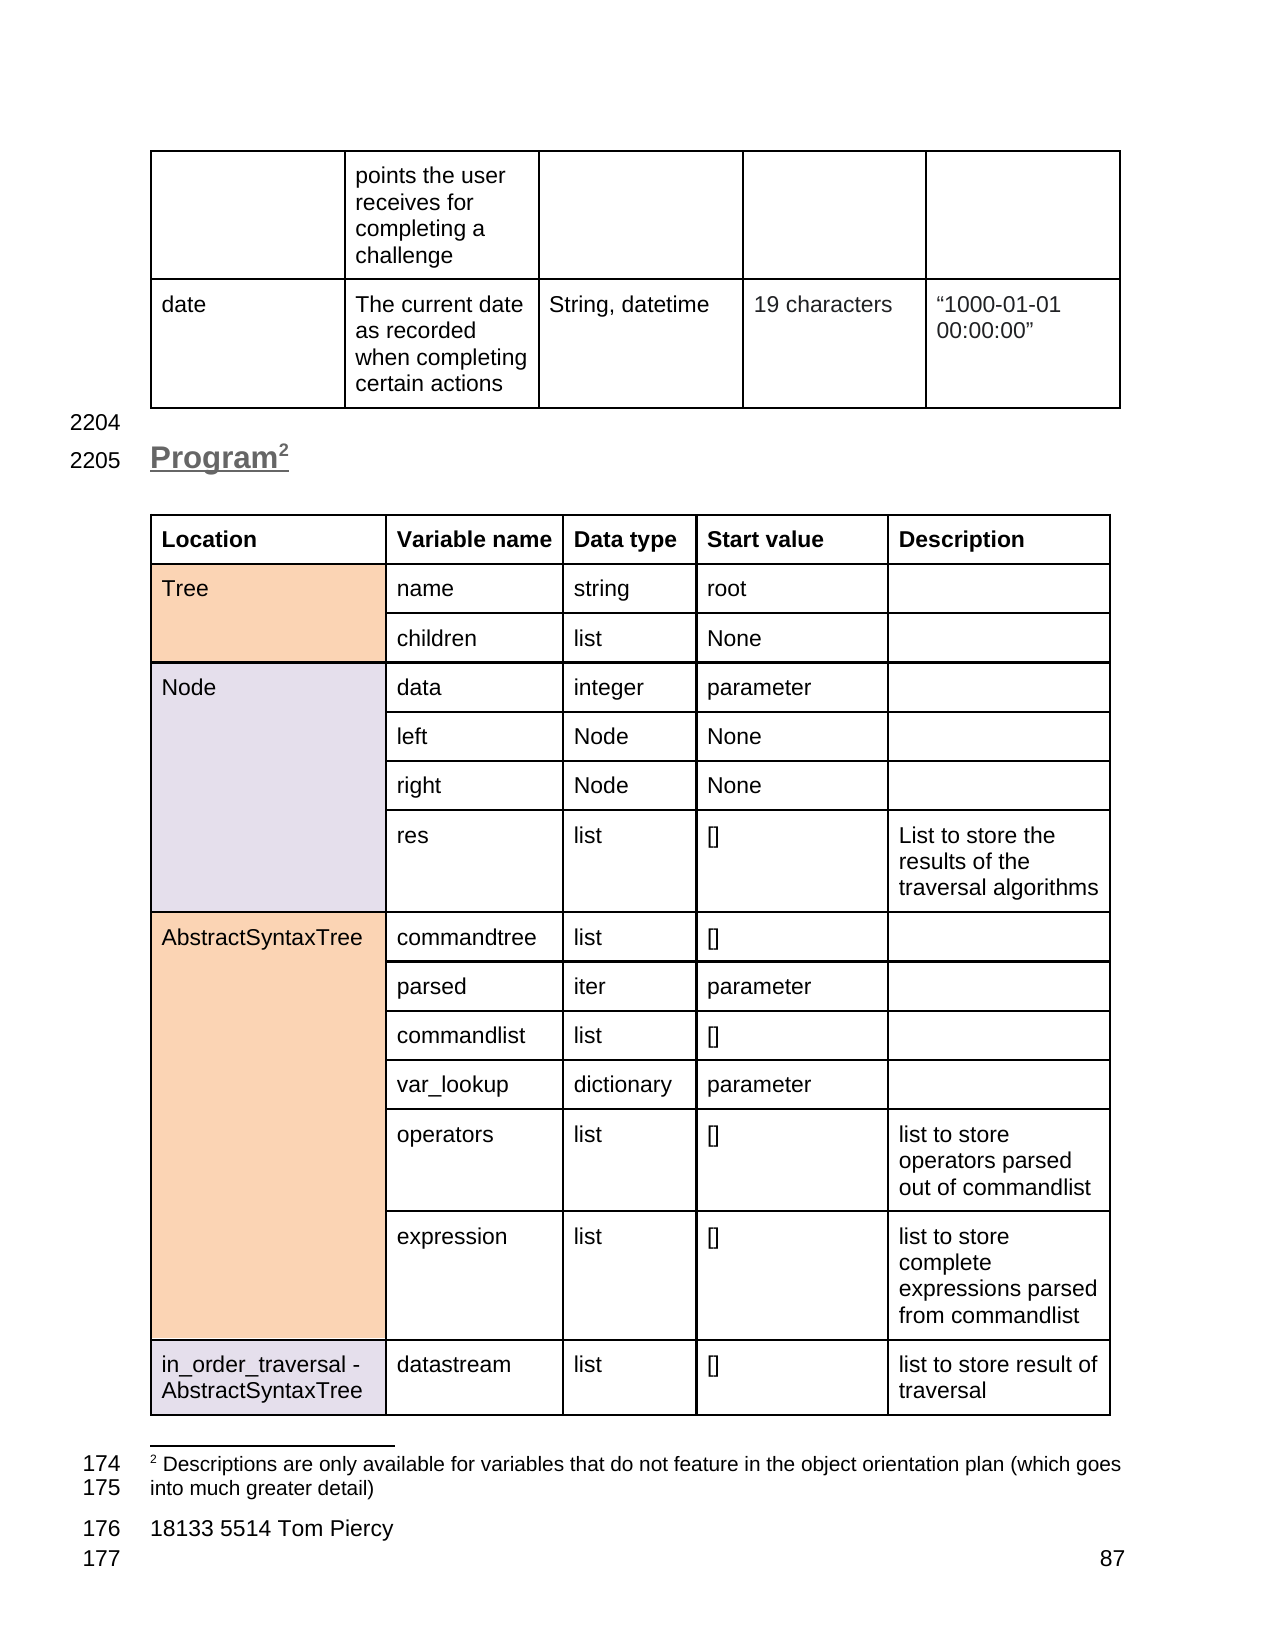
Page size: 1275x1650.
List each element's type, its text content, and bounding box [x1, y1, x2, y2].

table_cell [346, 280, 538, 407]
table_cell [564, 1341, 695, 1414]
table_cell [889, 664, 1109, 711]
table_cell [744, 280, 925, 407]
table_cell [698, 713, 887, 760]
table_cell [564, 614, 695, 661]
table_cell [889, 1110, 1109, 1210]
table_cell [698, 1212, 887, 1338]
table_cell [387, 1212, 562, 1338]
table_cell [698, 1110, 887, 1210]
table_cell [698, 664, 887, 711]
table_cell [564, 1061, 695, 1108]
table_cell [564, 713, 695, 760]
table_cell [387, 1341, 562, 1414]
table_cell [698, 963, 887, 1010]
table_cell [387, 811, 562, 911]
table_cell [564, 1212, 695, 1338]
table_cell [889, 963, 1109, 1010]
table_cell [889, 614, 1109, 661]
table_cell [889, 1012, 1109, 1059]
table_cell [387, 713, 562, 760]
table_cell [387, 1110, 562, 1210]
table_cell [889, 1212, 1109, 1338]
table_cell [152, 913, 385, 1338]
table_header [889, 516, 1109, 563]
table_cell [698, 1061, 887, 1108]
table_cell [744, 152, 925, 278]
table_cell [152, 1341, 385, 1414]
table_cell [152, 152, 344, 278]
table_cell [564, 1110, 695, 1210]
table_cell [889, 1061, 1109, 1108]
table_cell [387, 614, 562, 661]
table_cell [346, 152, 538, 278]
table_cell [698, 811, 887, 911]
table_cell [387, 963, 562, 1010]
subtitle Program [150, 439, 1125, 475]
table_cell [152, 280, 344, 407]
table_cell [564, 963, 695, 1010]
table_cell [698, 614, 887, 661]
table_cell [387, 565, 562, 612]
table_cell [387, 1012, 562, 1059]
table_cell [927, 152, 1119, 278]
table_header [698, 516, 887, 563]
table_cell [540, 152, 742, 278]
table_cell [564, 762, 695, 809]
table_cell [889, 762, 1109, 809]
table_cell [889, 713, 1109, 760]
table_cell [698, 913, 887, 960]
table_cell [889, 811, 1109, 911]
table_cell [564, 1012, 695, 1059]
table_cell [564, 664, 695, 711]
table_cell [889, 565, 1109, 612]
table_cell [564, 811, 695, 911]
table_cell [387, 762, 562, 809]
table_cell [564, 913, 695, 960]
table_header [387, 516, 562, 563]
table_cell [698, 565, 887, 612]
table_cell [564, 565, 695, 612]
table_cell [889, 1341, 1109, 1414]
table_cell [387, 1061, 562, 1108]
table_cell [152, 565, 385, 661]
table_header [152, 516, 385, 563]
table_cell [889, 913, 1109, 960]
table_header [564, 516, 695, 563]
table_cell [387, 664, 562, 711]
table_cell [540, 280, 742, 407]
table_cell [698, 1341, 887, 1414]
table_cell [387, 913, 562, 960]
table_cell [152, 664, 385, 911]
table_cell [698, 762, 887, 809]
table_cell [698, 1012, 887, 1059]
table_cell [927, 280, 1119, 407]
